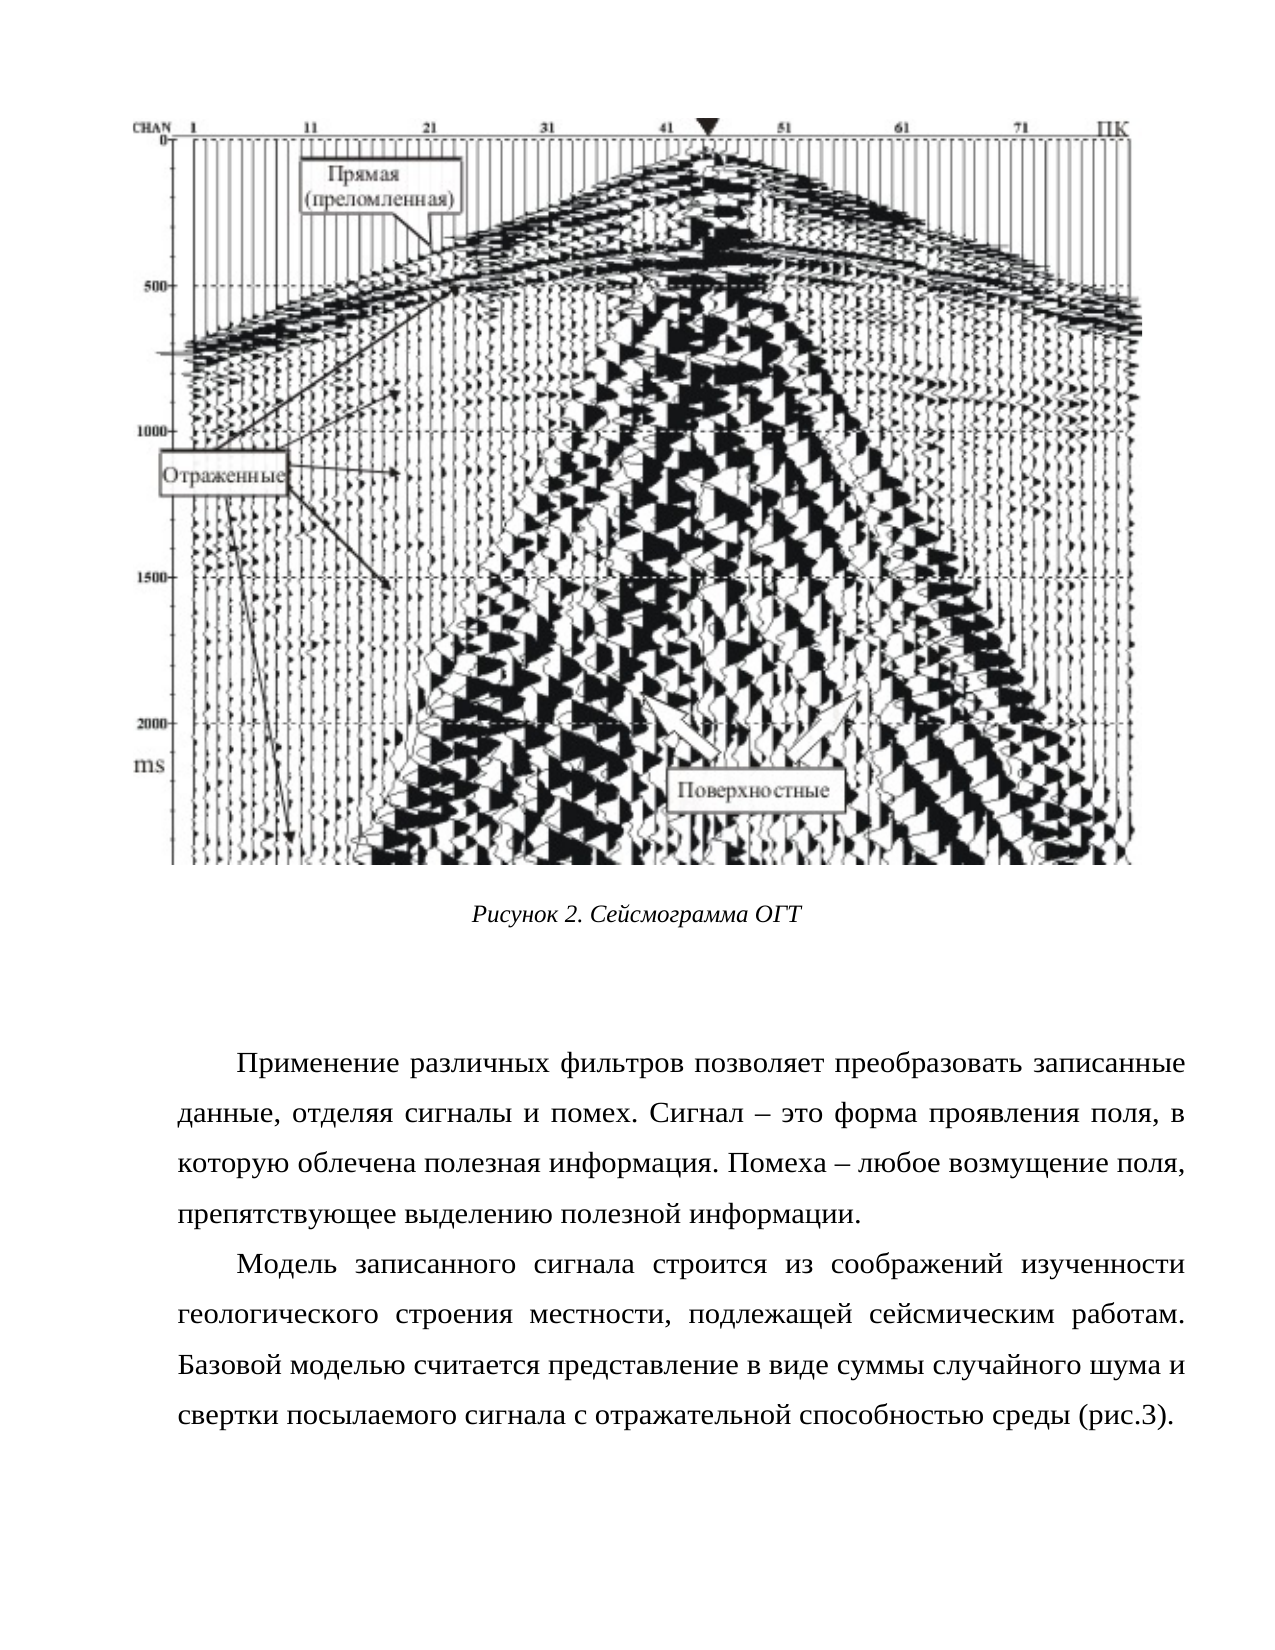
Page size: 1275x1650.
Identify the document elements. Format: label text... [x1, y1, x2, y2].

text Модель записанного сигнала строится из соображений изученности геологического строения местности, подлежащей сейсмическим работам. Базовой моделью считается представление в виде суммы случайного шума и свертки посылаемого сигнала с отражательной способностью среды (рис.3). [177, 1246, 1186, 1431]
picture [132, 118, 1143, 865]
text Применение различных фильтров позволяет преобразовать записанные данные, отделяя сигналы и помех. Сигнал – это форма проявления поля, в которую облечена полезная информация. Помеха – любое возмущение поля, препятствующее выделению полезной информации. [177, 1045, 1186, 1229]
